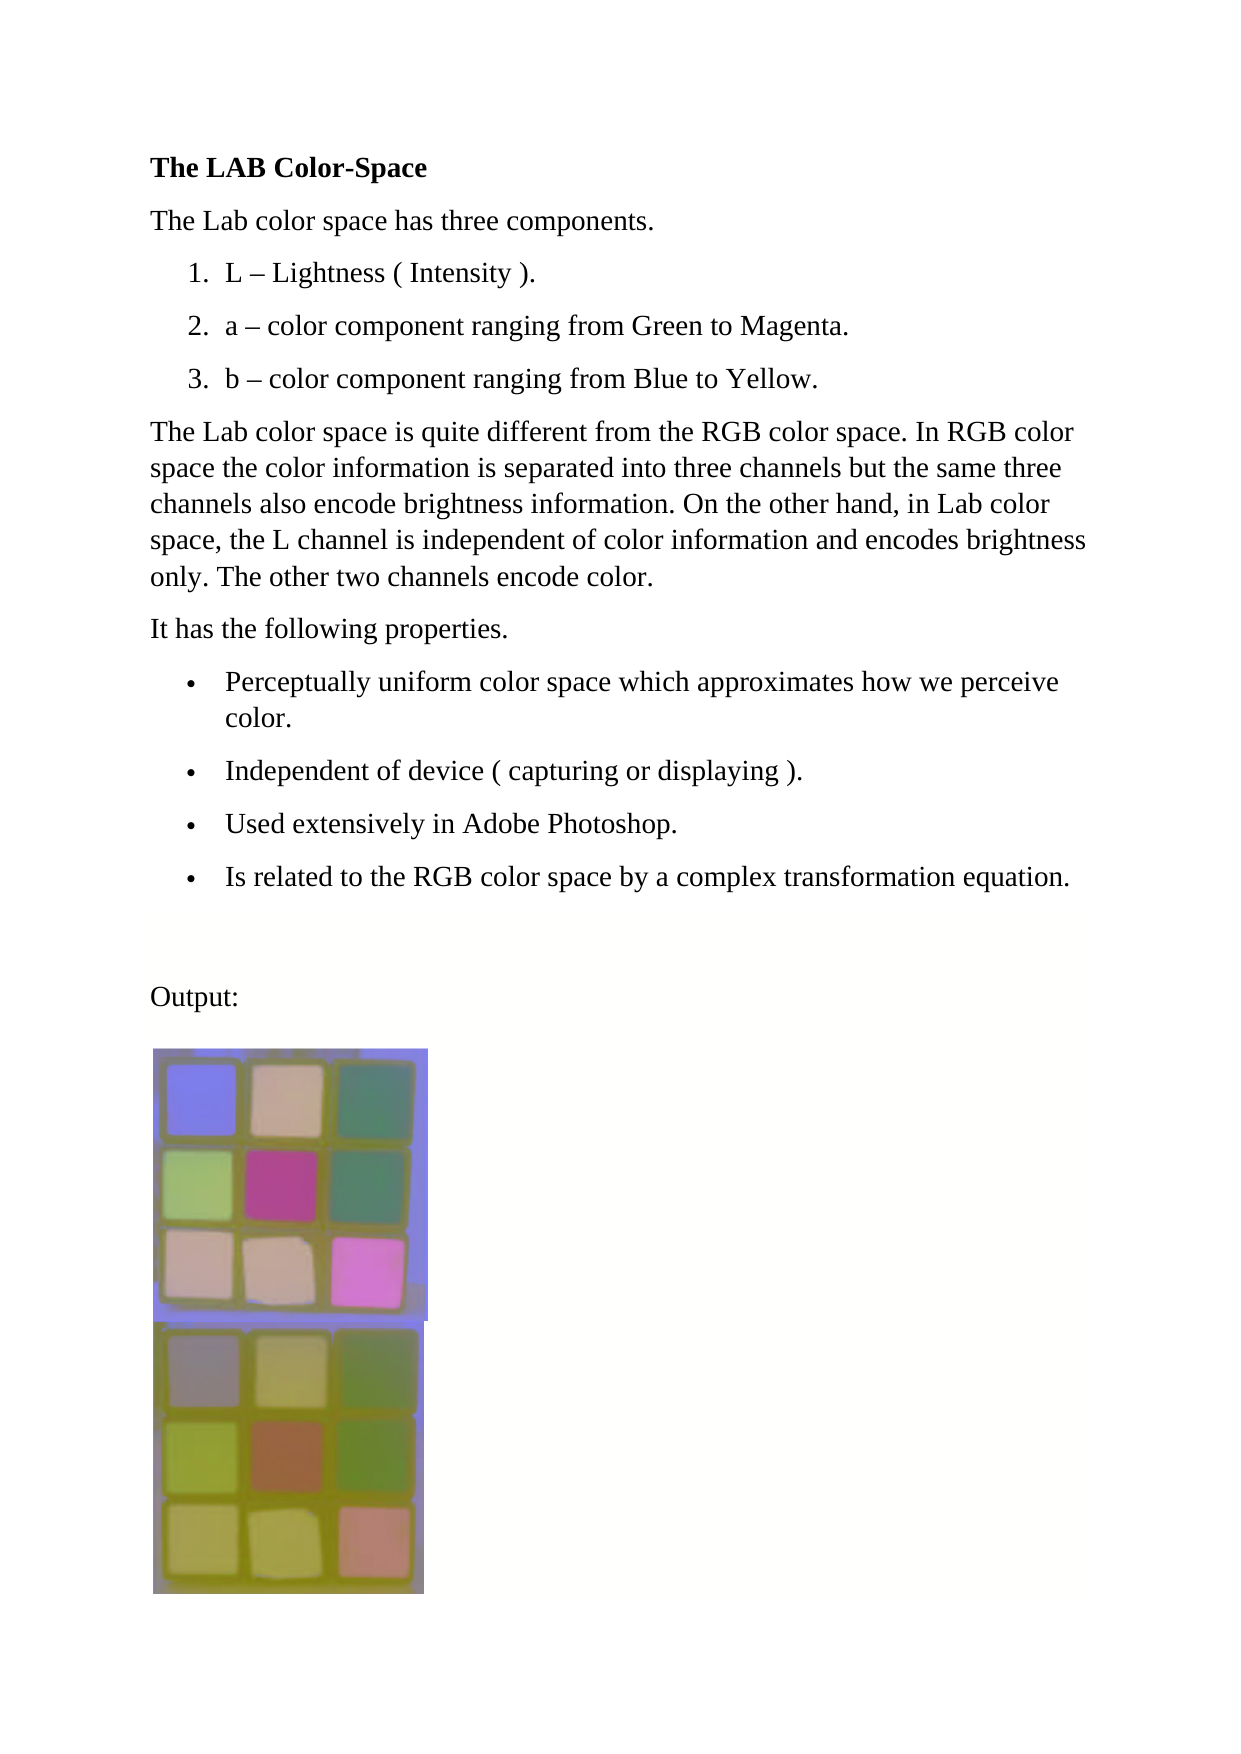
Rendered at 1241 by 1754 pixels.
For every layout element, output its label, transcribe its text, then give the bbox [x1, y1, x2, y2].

list L – Lightness ( Intensity ). [187, 256, 1090, 289]
list Is related to the RGB color space by a complex transformation equation. [187, 859, 1090, 892]
list b – color component ranging from Blue to Yellow. [187, 361, 1090, 395]
text It has the following properties. [150, 611, 1090, 645]
list a – color component ranging from Green to Magenta. [187, 308, 1090, 342]
text The Lab color space has three components. [150, 203, 1090, 236]
text The LAB Color-Space [150, 150, 1090, 183]
picture [150, 1045, 428, 1600]
text The Lab color space is quite different from the RGB color space. In RGB color space the color information is separated into three channels but the same three channels also encode brightness information. On the other hand, in Lab color space, the L channel is independent of color information and encodes brightness only. The other two channels encode color. [150, 414, 1090, 592]
list Independent of device ( capturing or displaying ). [187, 753, 1090, 787]
list Perceptually uniform color space which approximates how we perceive color. [187, 664, 1090, 734]
list Used extensively in Adobe Photoshop. [187, 806, 1090, 839]
text Output: [150, 979, 1090, 1012]
